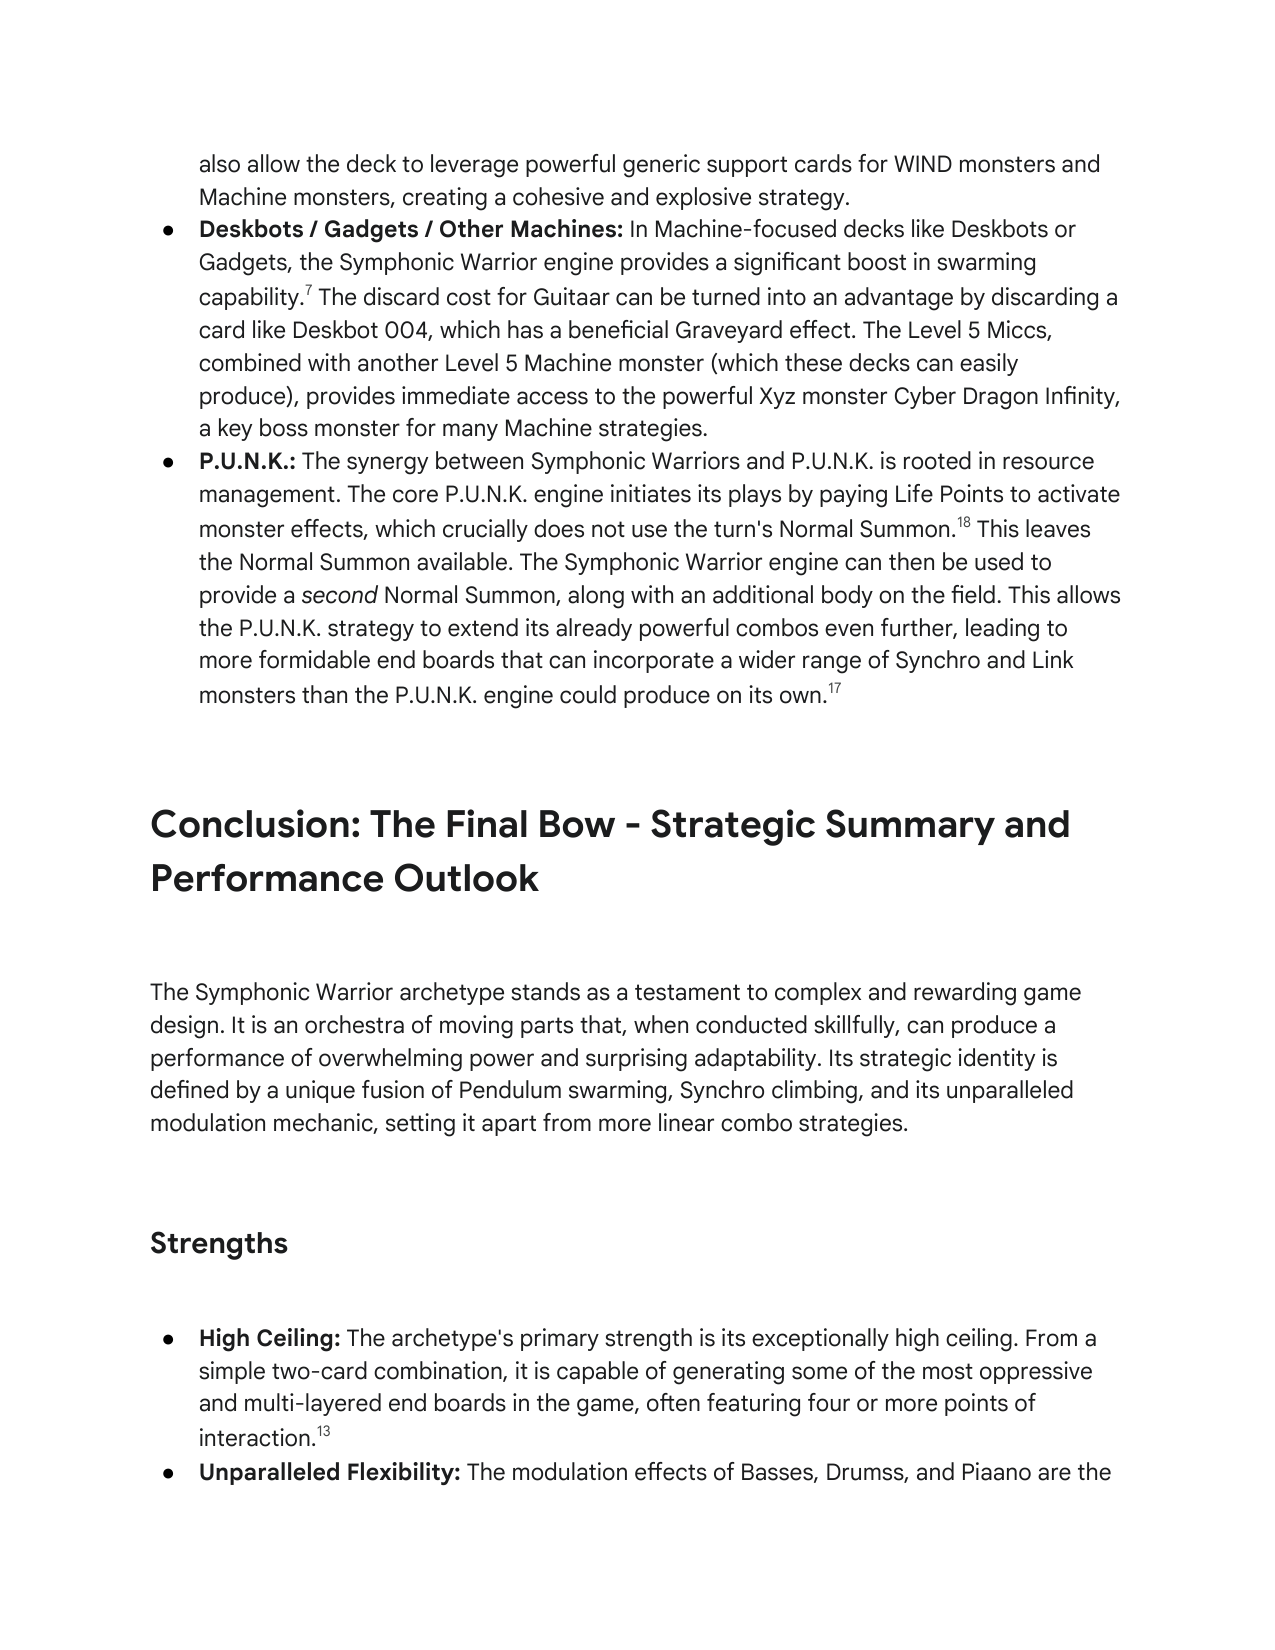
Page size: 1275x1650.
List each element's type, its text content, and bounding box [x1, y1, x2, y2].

subtitle Conclusion: The Final Bow - Strategic Summary and Performance Outlook [150, 801, 1125, 902]
subtitle Strengths [150, 1225, 1125, 1261]
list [161, 150, 1125, 211]
list P.U.N.K.: The synergy between Symphonic Warriors and P.U.N.K. is rooted in resource management. The core P.U.N.K. engine initiates its plays by paying Life Points to activate monster effects, which crucially does not use the turn's Normal Summon.18 This leaves the Normal Summon available. The Symphonic Warrior engine can then be used to provide a second Normal Summon, along with an additional body on the field. This allows the P.U.N.K. strategy to extend its already powerful combos even further, leading to more formidable end boards that can incorporate a wider range of Synchro and Link monsters than the P.U.N.K. engine could produce on its own.17 [161, 447, 1125, 711]
text The Symphonic Warrior archetype stands as a testament to complex and rewarding game design. It is an orchestra of moving parts that, when conducted skillfully, can produce a performance of overwhelming power and surprising adaptability. Its strategic identity is defined by a unique fusion of Pendulum swarming, Synchro climbing, and its unparalleled modulation mechanic, setting it apart from more linear combo strategies. [150, 978, 1125, 1138]
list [161, 1458, 1125, 1487]
list Deskbots / Gadgets / Other Machines: In Machine-focused decks like Deskbots or Gadgets, the Symphonic Warrior engine provides a significant boost in swarming capability.7 The discard cost for Guitaar can be turned into an advantage by discarding a card like Deskbot 004, which has a beneficial Graveyard effect. The Level 5 Miccs, combined with another Level 5 Machine monster (which these decks can easily produce), provides immediate access to the powerful Xyz monster Cyber Dragon Infinity, a key boss monster for many Machine strategies. [161, 215, 1125, 443]
list High Ceiling: The archetype's primary strength is its exceptionally high ceiling. From a simple two-card combination, it is capable of generating some of the most oppressive and multi-layered end boards in the game, often featuring four or more points of interaction.13 [161, 1324, 1125, 1454]
